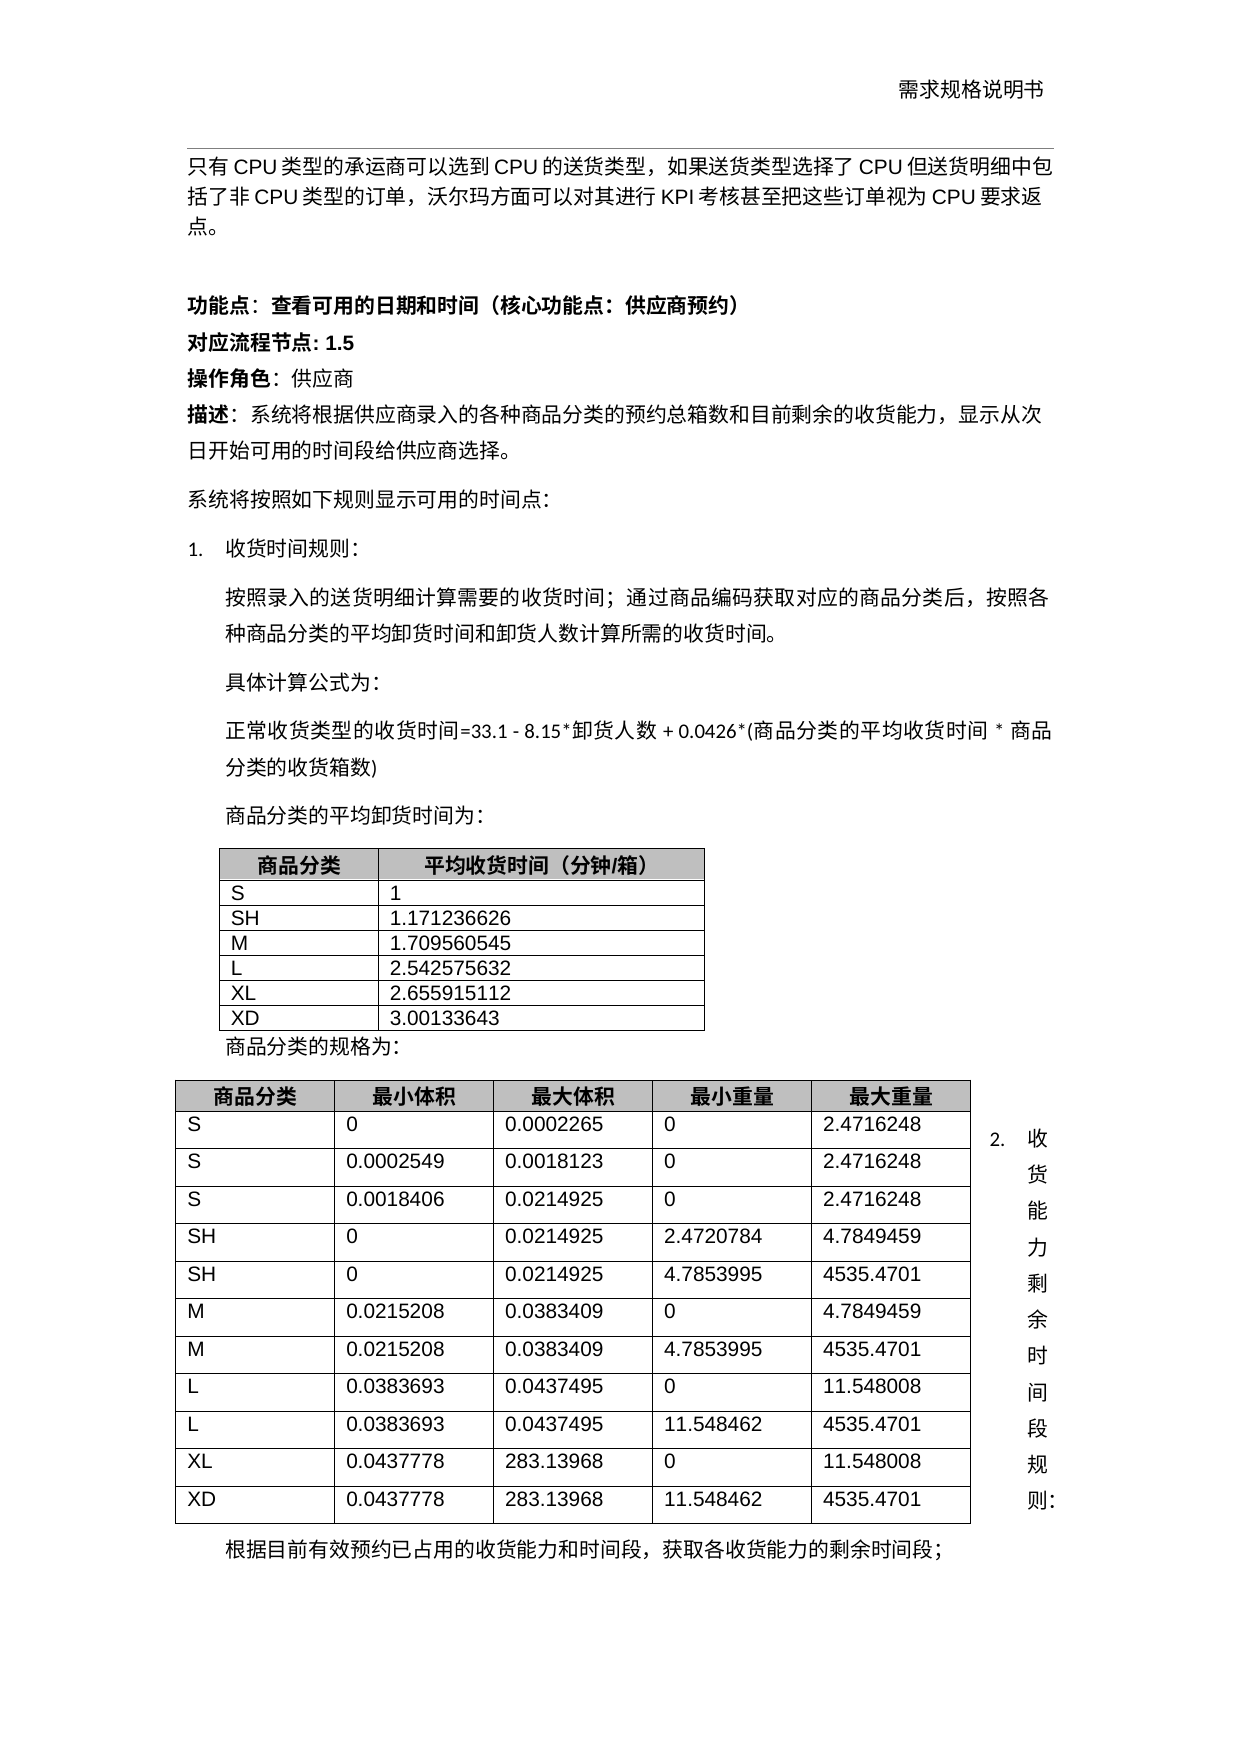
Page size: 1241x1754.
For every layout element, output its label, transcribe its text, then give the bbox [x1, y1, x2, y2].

table_cell 0 [653, 1187, 811, 1223]
table_cell 4535.4701 [812, 1337, 970, 1373]
table_cell S [176, 1149, 334, 1186]
table_cell 2.4720784 [653, 1224, 811, 1261]
table_cell SH [176, 1224, 334, 1261]
text 按照录入的送货明细计算需要的收货时间；通过商品编码获取对应的商品分类后，按照各种商品分类的平均卸货时间和卸货人数计算所需的收货时间。 [225, 581, 1053, 647]
table_cell 1.709560545 [379, 931, 704, 954]
text 只有CPU类型的承运商可以选到CPU的送货类型，如果送货类型选择了CPU但送货明细中包括了非CPU类型的订单，沃尔玛方面可以对其进行KPI考核甚至把这些订单视为CPU要求返点。 [187, 150, 1053, 241]
text 商品分类的规格为： [225, 1031, 1053, 1061]
table_cell 0 [335, 1262, 493, 1298]
table_cell 4.7849459 [812, 1224, 970, 1261]
table_cell SH [220, 906, 378, 929]
table_cell 0.0002265 [494, 1112, 652, 1148]
list 收货时间规则： [187, 532, 1053, 562]
table_cell 3.00133643 [379, 1006, 704, 1029]
text 功能点：查看可用的日期和时间（核心功能点：供应商预约） 对应流程节点: 1.5 操作角色：供应商 描述：系统将根据供应商录入的各种商品分类的预约总箱数和目前剩余的收货能力，显示从次日开始可用的时间段给供应商选择。 [187, 289, 1053, 465]
table_cell M [176, 1299, 334, 1336]
table_cell 0 [653, 1374, 811, 1411]
table_cell 11.548008 [812, 1449, 970, 1486]
table_header 最大体积 [494, 1081, 652, 1111]
table_cell 2.655915112 [379, 981, 704, 1004]
table_header 最小体积 [335, 1081, 493, 1111]
table_cell XD [176, 1487, 334, 1523]
table_cell 0 [653, 1299, 811, 1336]
table_cell 0.0002549 [335, 1149, 493, 1186]
table_cell L [220, 956, 378, 979]
table_header 平均收货时间（分钟/箱） [379, 849, 704, 879]
table_cell 0.0214925 [494, 1262, 652, 1298]
table_cell 2.4716248 [812, 1187, 970, 1223]
table_cell 0.0214925 [494, 1224, 652, 1261]
table_cell M [220, 931, 378, 954]
table_cell S [176, 1187, 334, 1223]
table_cell 283.13968 [494, 1487, 652, 1523]
table_cell 11.548462 [653, 1487, 811, 1523]
list 收货能力剩余时间段规则： [971, 1122, 1053, 1515]
table_cell 4535.4701 [812, 1412, 970, 1448]
table_cell 0.0383693 [335, 1374, 493, 1411]
text 正常收货类型的收货时间=33.1 - 8.15*卸货人数 + 0.0426*(商品分类的平均收货时间 * 商品分类的收货箱数) [225, 714, 1053, 781]
table_cell 4535.4701 [812, 1487, 970, 1523]
table_cell 2.4716248 [812, 1112, 970, 1148]
table_cell S [176, 1112, 334, 1148]
table_cell 4.7853995 [653, 1337, 811, 1373]
text 商品分类的平均卸货时间为： [225, 799, 1053, 830]
table_cell 4.7853995 [653, 1262, 811, 1298]
text 具体计算公式为： [225, 666, 1053, 696]
table_header 最大重量 [812, 1081, 970, 1111]
table_cell 2.4716248 [812, 1149, 970, 1186]
table_cell 0 [335, 1224, 493, 1261]
table_cell 0.0018123 [494, 1149, 652, 1186]
table_cell 11.548008 [812, 1374, 970, 1411]
table_cell 0.0214925 [494, 1187, 652, 1223]
table_cell M [176, 1337, 334, 1373]
table_cell 0 [653, 1449, 811, 1486]
table_cell 0.0215208 [335, 1337, 493, 1373]
table_cell 0.0437495 [494, 1412, 652, 1448]
table_cell 0.0018406 [335, 1187, 493, 1223]
table_cell 283.13968 [494, 1449, 652, 1486]
table_cell 0.0383409 [494, 1299, 652, 1336]
table_header 最小重量 [653, 1081, 811, 1111]
table_cell 2.542575632 [379, 956, 704, 979]
table_cell 11.548462 [653, 1412, 811, 1448]
table_cell L [176, 1374, 334, 1411]
table_cell L [176, 1412, 334, 1448]
table_cell 1 [379, 881, 704, 904]
table_cell S [220, 881, 378, 904]
table_cell XL [220, 981, 378, 1004]
table_cell 0.0383693 [335, 1412, 493, 1448]
table_cell XL [176, 1449, 334, 1486]
table_cell 0 [335, 1112, 493, 1148]
text 系统将按照如下规则显示可用的时间点： [187, 483, 1053, 513]
table_cell 0.0437778 [335, 1487, 493, 1523]
text 根据目前有效预约已占用的收货能力和时间段，获取各收货能力的剩余时间段； [225, 1533, 1053, 1564]
table_cell 0 [653, 1149, 811, 1186]
table_cell 0.0437495 [494, 1374, 652, 1411]
table_cell 4.7849459 [812, 1299, 970, 1336]
table_header 商品分类 [220, 849, 378, 879]
table_cell 0.0383409 [494, 1337, 652, 1373]
table_header 商品分类 [176, 1081, 334, 1111]
table_cell SH [176, 1262, 334, 1298]
table_cell 4535.4701 [812, 1262, 970, 1298]
table_cell 0.0215208 [335, 1299, 493, 1336]
table_cell 0 [653, 1112, 811, 1148]
table_cell 1.171236626 [379, 906, 704, 929]
table_cell 0.0437778 [335, 1449, 493, 1486]
table_cell XD [220, 1006, 378, 1029]
